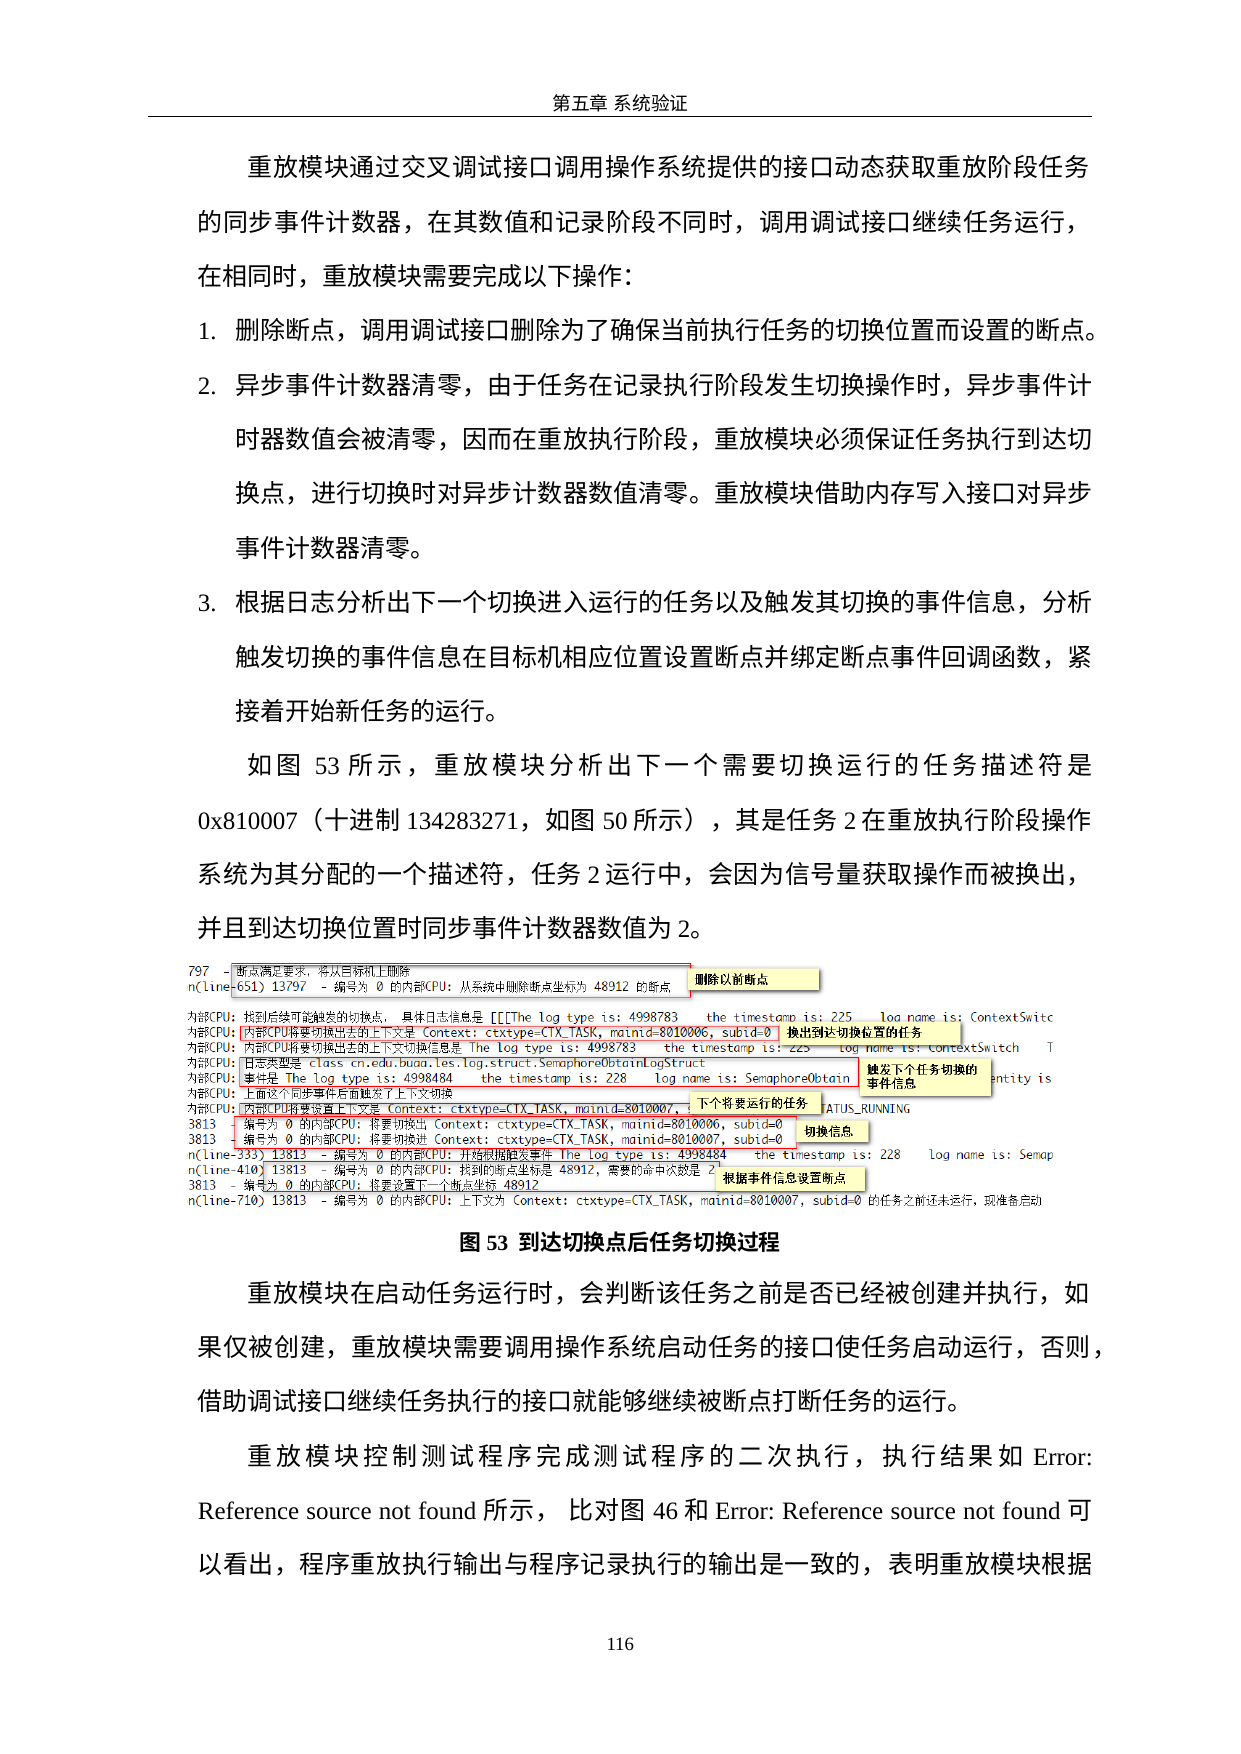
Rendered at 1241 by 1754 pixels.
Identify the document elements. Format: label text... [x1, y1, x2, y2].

text 重放模块在启动任务运行时，会判断该任务之前是否已经被创建并执行，如果仅被创建，重放模块需要调用操作系统启动任务的接口使任务启动运行，否则，借助调试接口继续任务执行的接口就能够继续被断点打断任务的运行。 [198, 1273, 1092, 1418]
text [198, 1436, 1092, 1581]
list 异步事件计数器清零，由于任务在记录执行阶段发生切换操作时，异步事件计时器数值会被清零，因而在重放执行阶段，重放模块必须保证任务执行到达切换点，进行切换时对异步计数器数值清零。重放模块借助内存写入接口对异步事件计数器清零。 [198, 365, 1092, 564]
text 重放模块通过交叉调试接口调用操作系统提供的接口动态获取重放阶段任务的同步事件计数器，在其数值和记录阶段不同时，调用调试接口继续任务运行，在相同时，重放模块需要完成以下操作： [198, 148, 1092, 293]
list 删除断点，调用调试接口删除为了确保当前执行任务的切换位置而设置的断点。 [198, 311, 1092, 347]
picture [187, 963, 1053, 1208]
text 图 53 到达切换点后任务切换过程 [148, 1224, 1092, 1256]
text 如图 53所示，重放模块分析出下一个需要切换运行的任务描述符是0x810007（十进制134283271，如图 50所示），其是任务2在重放执行阶段操作系统为其分配的一个描述符，任务2运行中，会因为信号量获取操作而被换出，并且到达切换位置时同步事件计数器数值为2。 [198, 746, 1092, 945]
list 根据日志分析出下一个切换进入运行的任务以及触发其切换的事件信息，分析触发切换的事件信息在目标机相应位置设置断点并绑定断点事件回调函数，紧接着开始新任务的运行。 [198, 583, 1092, 728]
